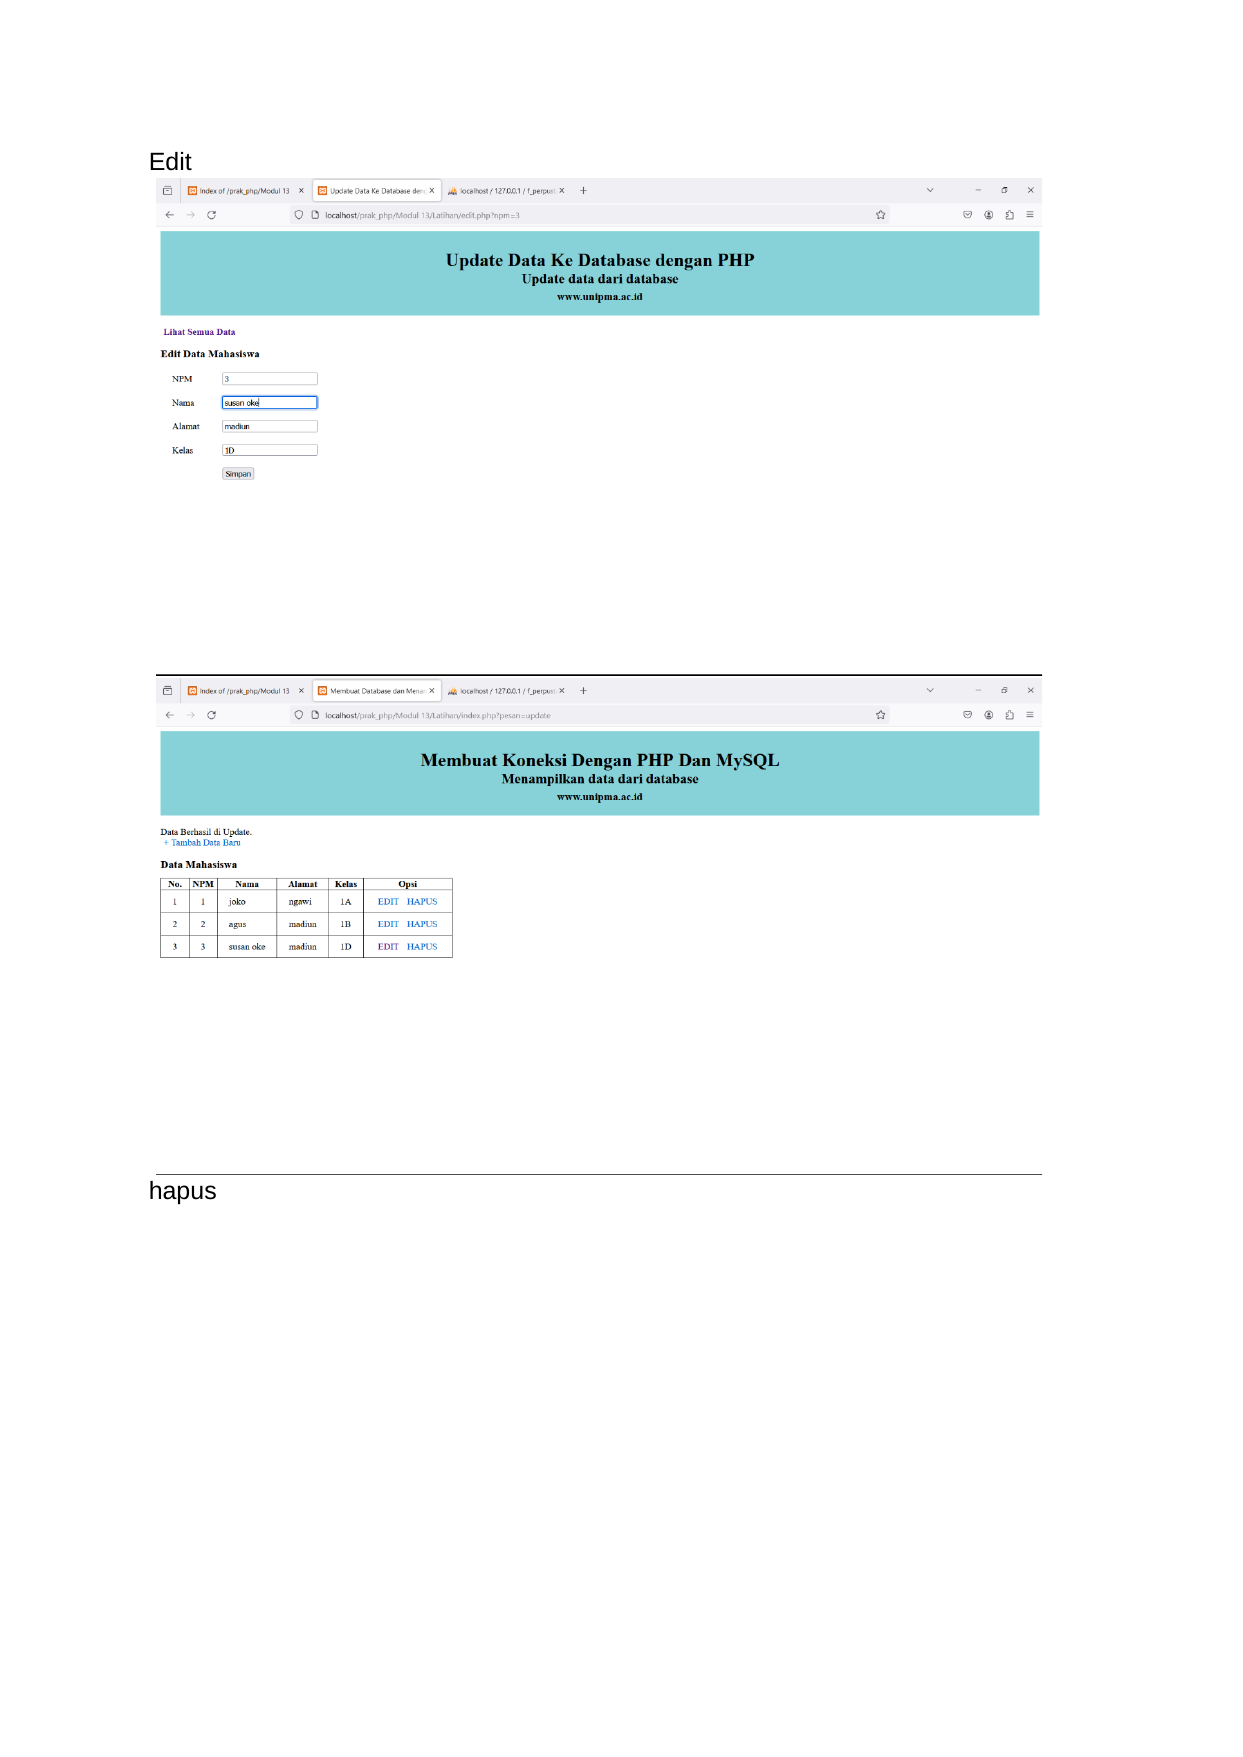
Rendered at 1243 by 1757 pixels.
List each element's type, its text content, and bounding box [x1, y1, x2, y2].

text Edit [148, 147, 1109, 176]
picture [156, 178, 1043, 1175]
text hapus [148, 1176, 1109, 1205]
